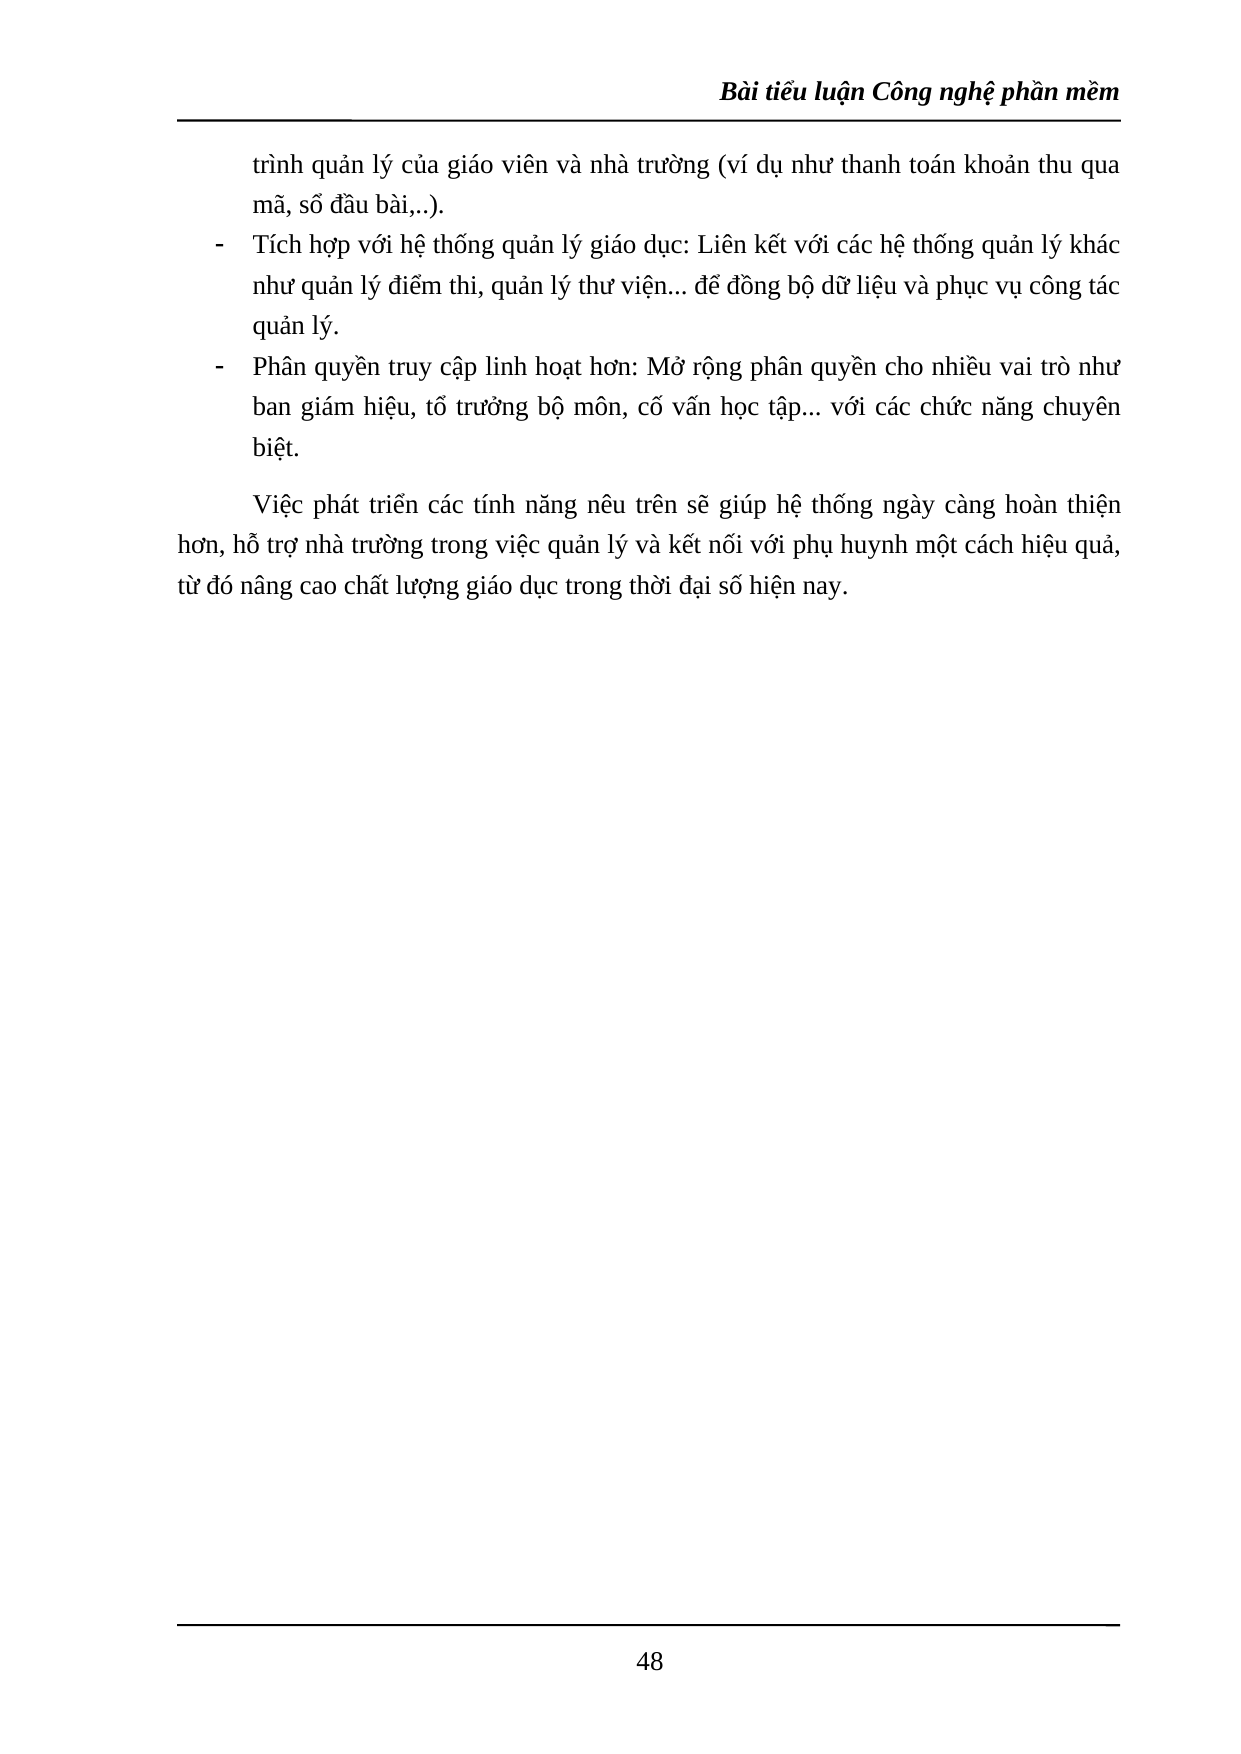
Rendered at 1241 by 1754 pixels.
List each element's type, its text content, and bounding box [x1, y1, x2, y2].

list Tích hợp với hệ thống quản lý giáo dục: Liên kết với các hệ thống quản lý khác như quản lý điểm thi, quản lý thư viện... để đồng bộ dữ liệu và phục vụ công tác quản lý. [215, 228, 1122, 341]
list Phân quyền truy cập linh hoạt hơn: Mở rộng phân quyền cho nhiều vai trò như ban giám hiệu, tổ trưởng bộ môn, cố vấn học tập... với các chức năng chuyên biệt. [215, 350, 1122, 462]
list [215, 148, 1122, 219]
text Việc phát triển các tính năng nêu trên sẽ giúp hệ thống ngày càng hoàn thiện hơn, hỗ trợ nhà trường trong việc quản lý và kết nối với phụ huynh một cách hiệu quả, từ đó nâng cao chất lượng giáo dục trong thời đại số hiện nay. [177, 488, 1122, 600]
